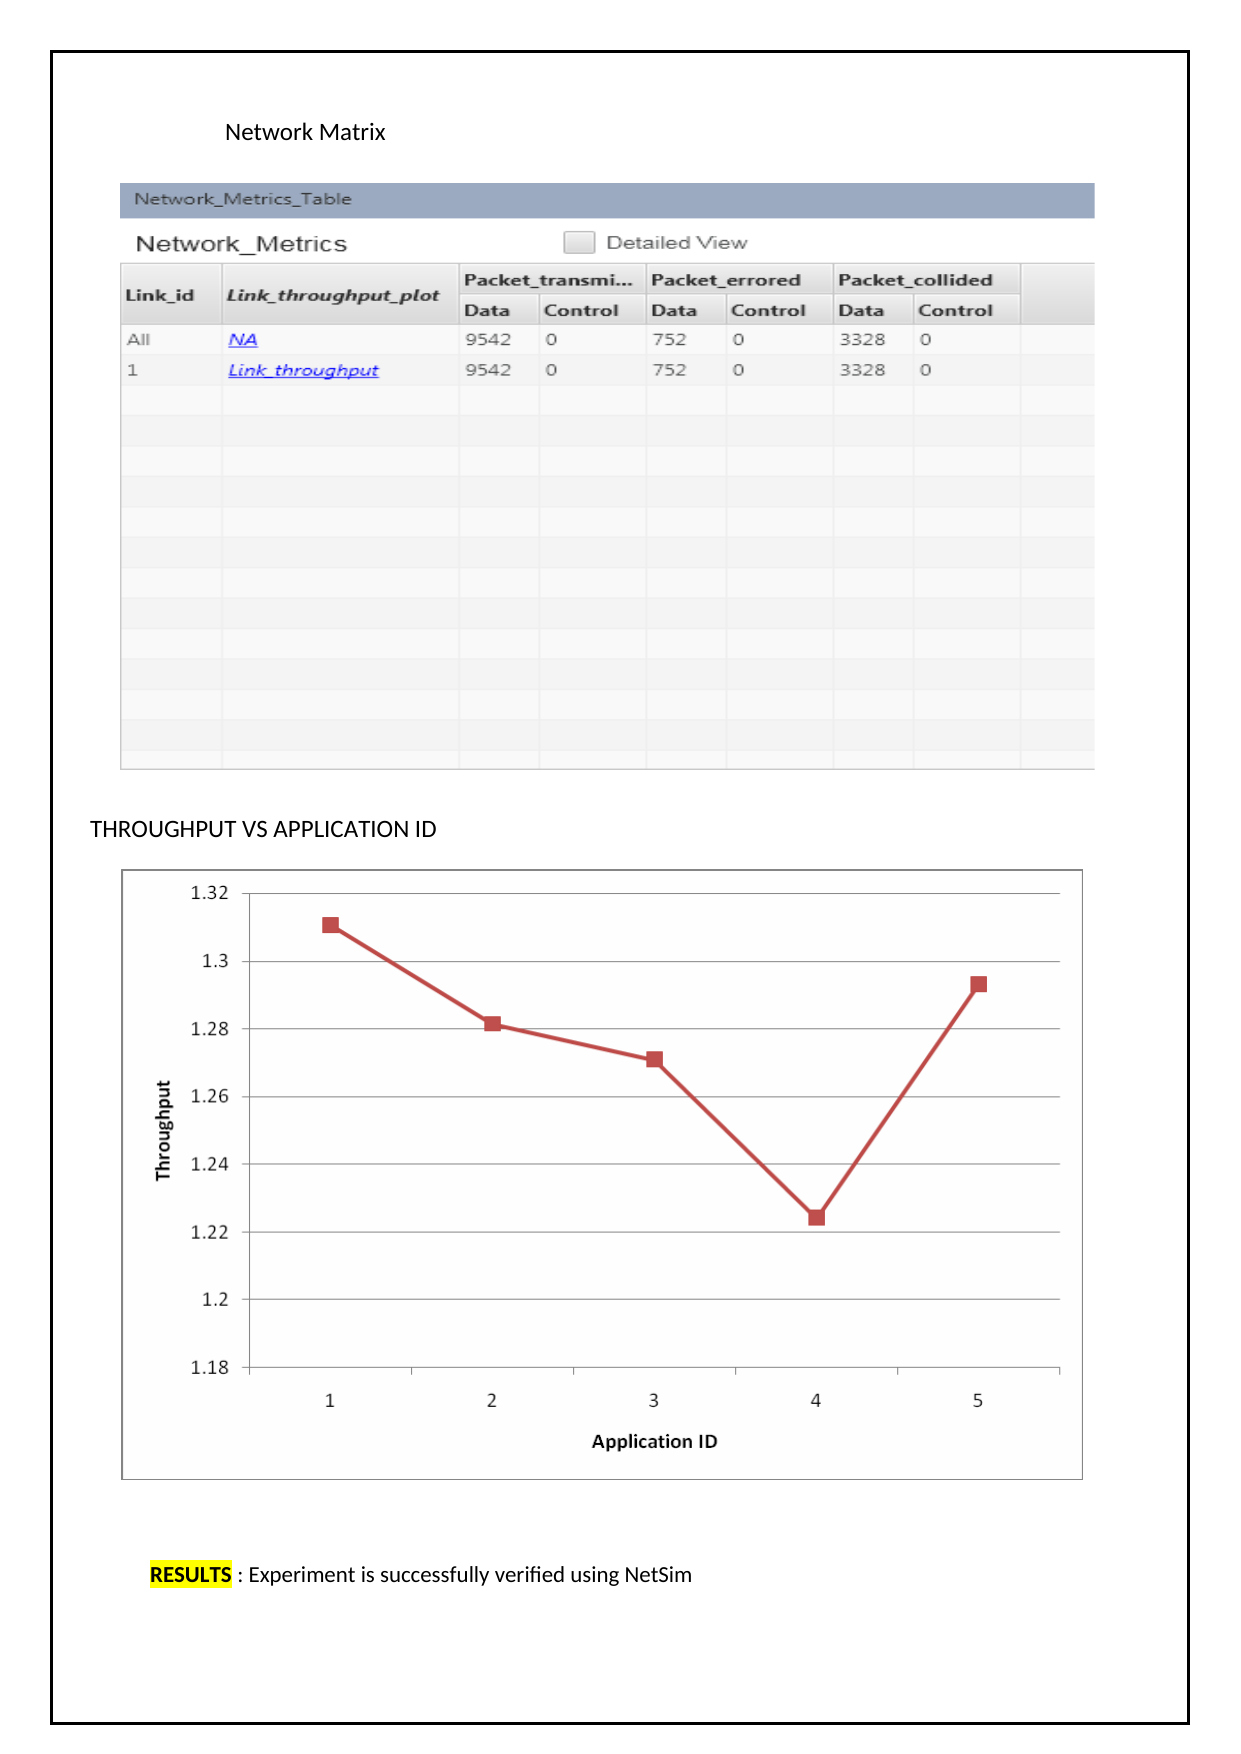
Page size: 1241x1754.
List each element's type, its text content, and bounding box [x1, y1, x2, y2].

picture [120, 183, 1095, 770]
text Network Matrix [225, 116, 1176, 146]
text THROUGHPUT VS APPLICATION ID [90, 814, 1176, 844]
picture [120, 869, 1083, 1480]
text RESULTS : Experiment is successfully verified using NetSim [232, 1560, 1176, 1588]
